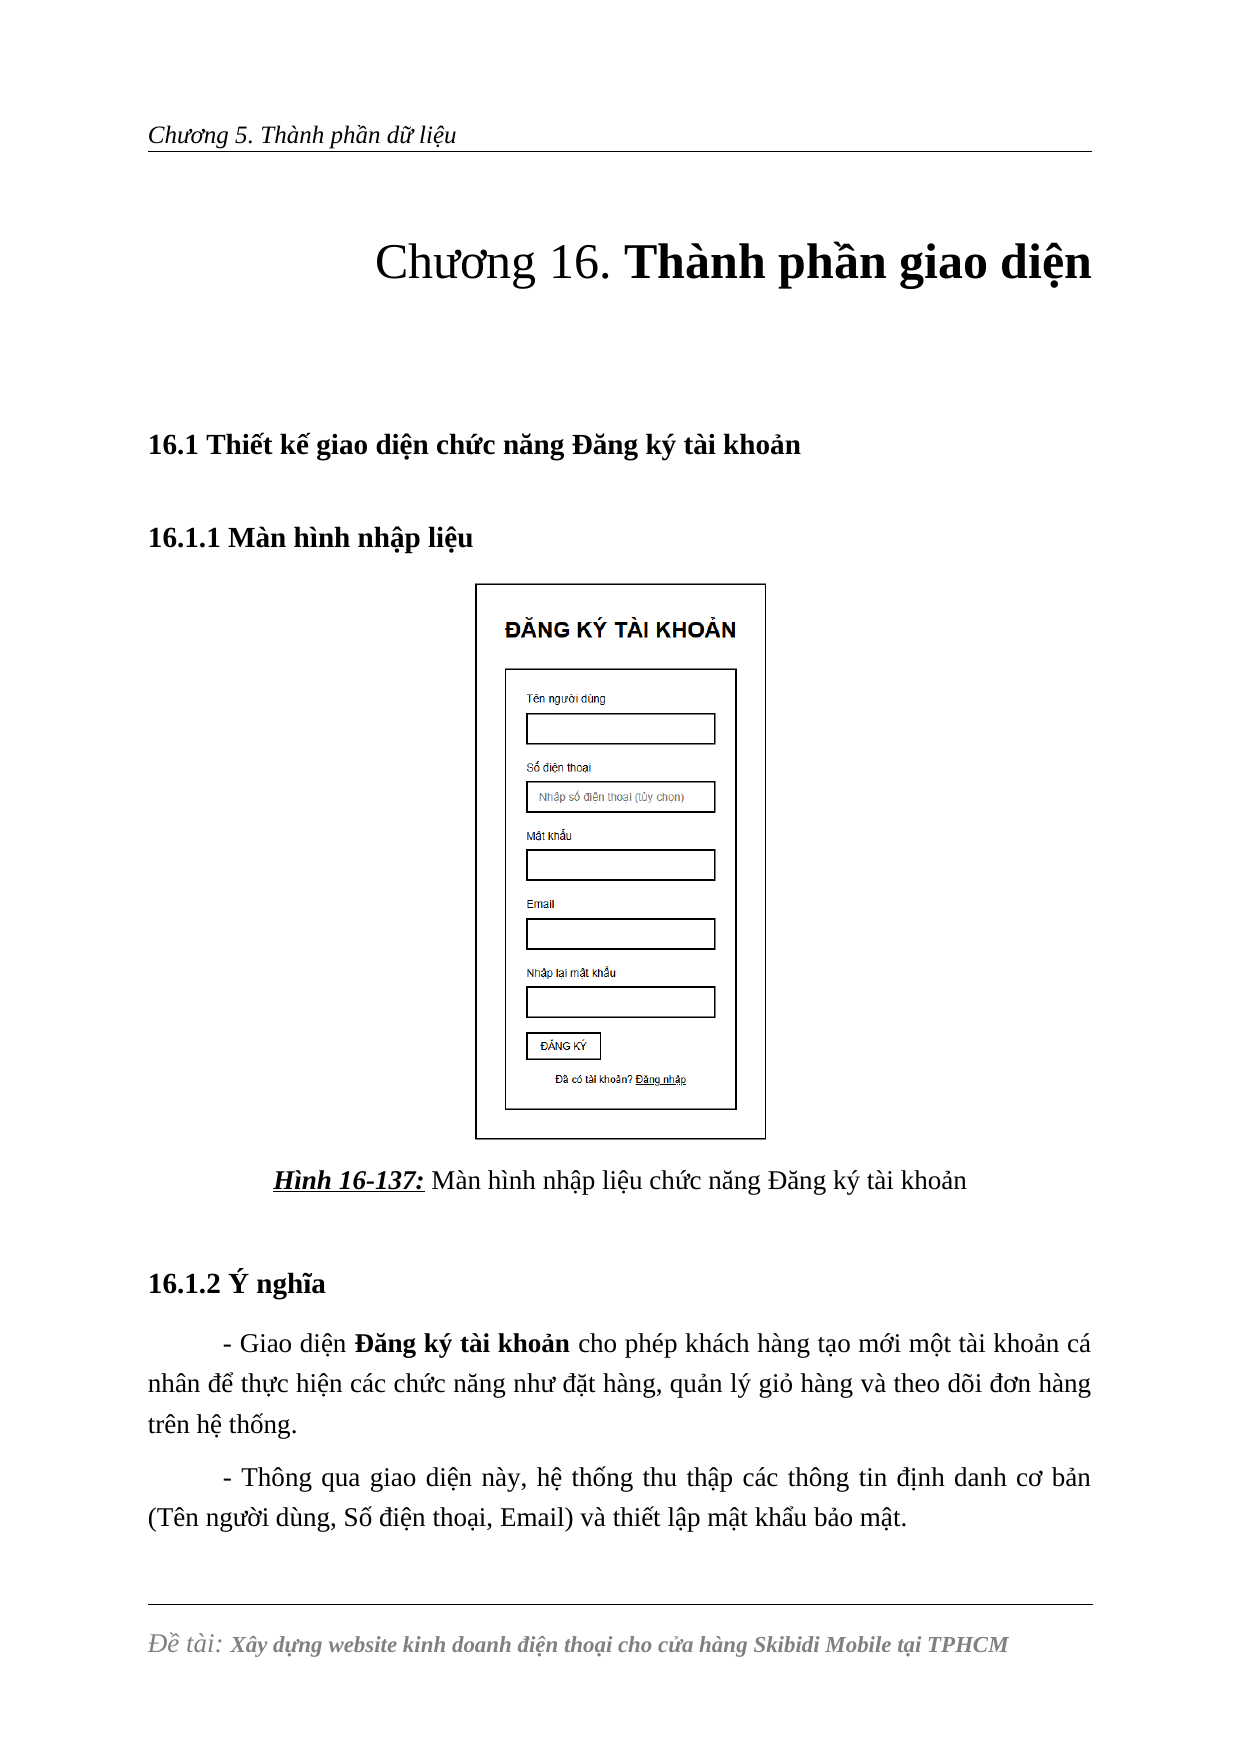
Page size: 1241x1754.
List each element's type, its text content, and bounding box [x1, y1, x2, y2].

picture [471, 580, 769, 1143]
text - Thông qua giao diện này, hệ thống thu thập các thông tin định danh cơ bản (Tên người dùng, Số điện thoại, Email) và thiết lập mật khẩu bảo mật. [148, 1461, 1092, 1532]
subtitle Thiết kế giao diện chức năng Đăng ký tài khoản [148, 418, 1092, 464]
subtitle Thành phần giao diện [148, 232, 1092, 289]
subtitle Ý nghĩa [148, 1261, 1092, 1302]
subtitle Màn hình nhập liệu [148, 514, 1092, 556]
text - Giao diện Đăng ký tài khoản cho phép khách hàng tạo mới một tài khoản cá nhân để thực hiện các chức năng như đặt hàng, quản lý giỏ hàng và theo dõi đơn hàng trên hệ thống. [148, 1327, 1092, 1439]
